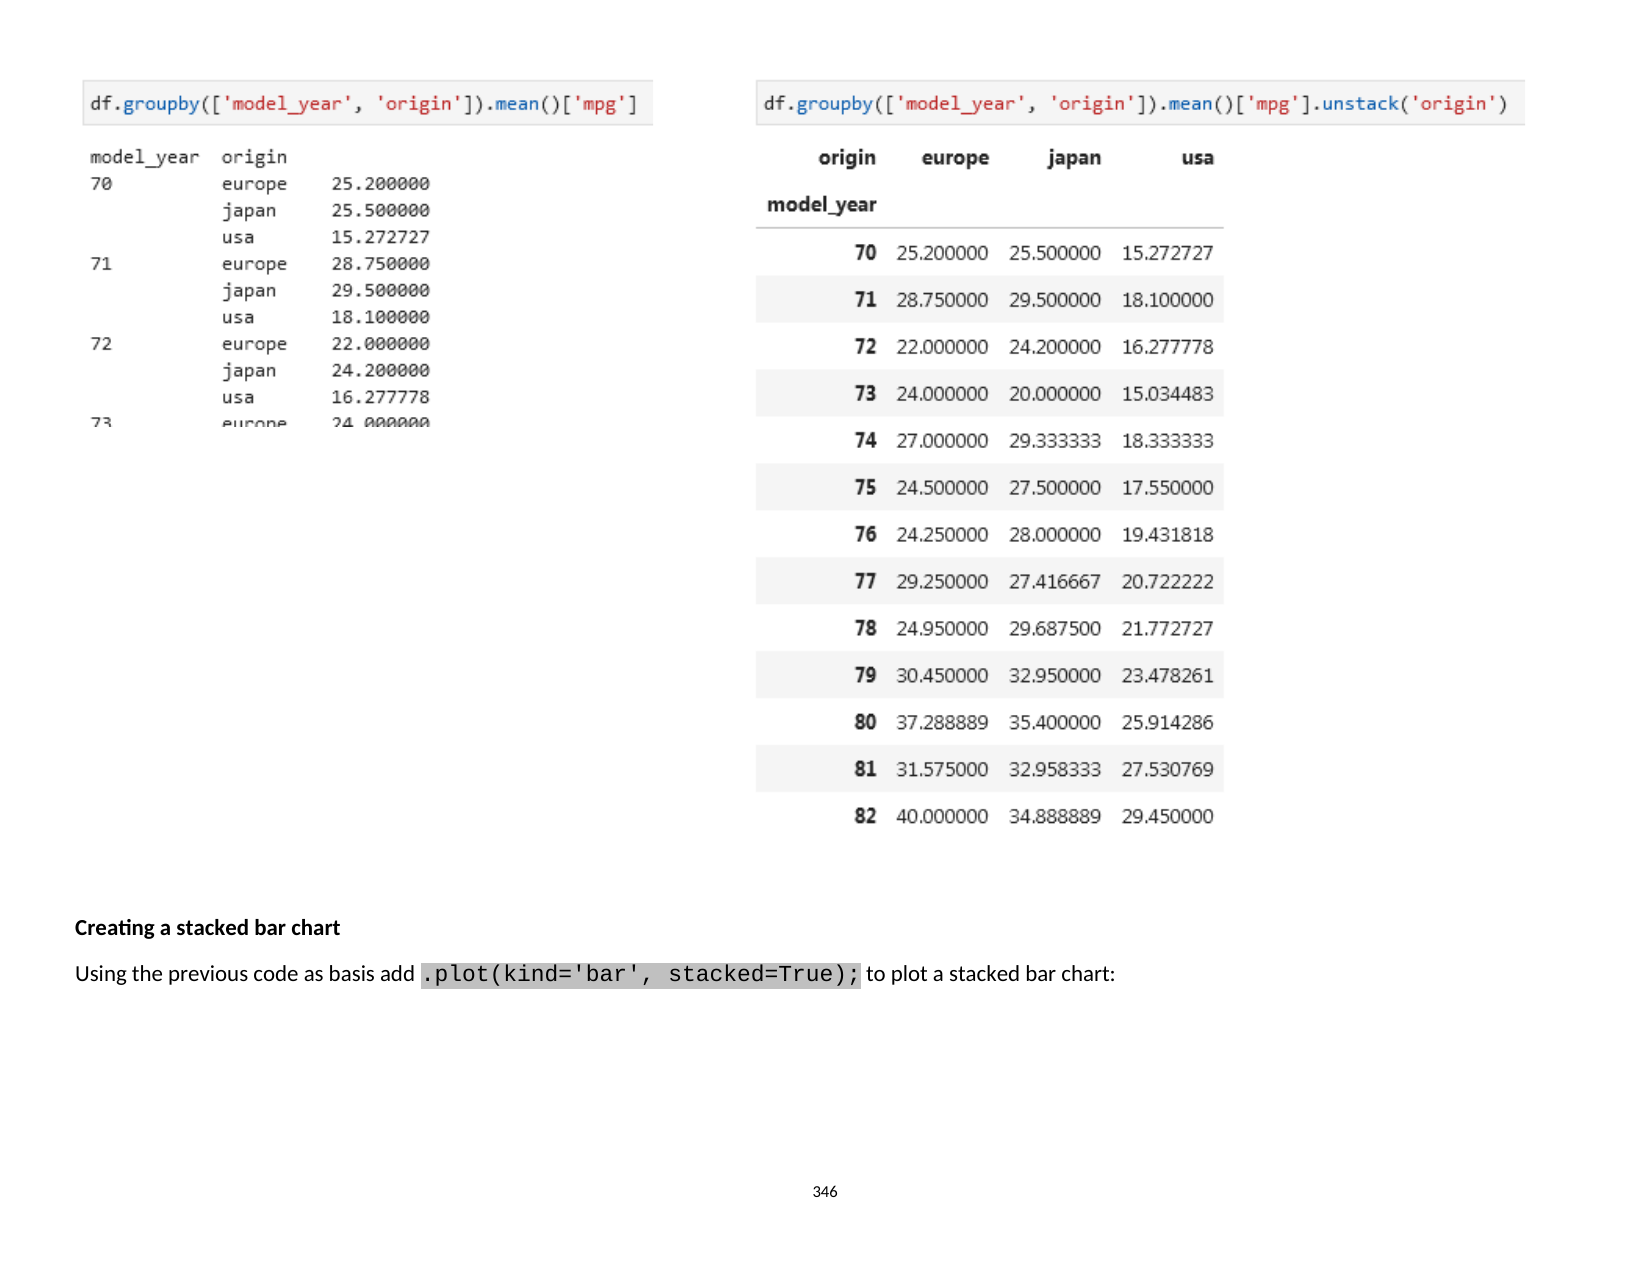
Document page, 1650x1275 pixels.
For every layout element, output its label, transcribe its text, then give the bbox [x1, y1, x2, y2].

picture [750, 75, 1525, 847]
picture [75, 75, 654, 427]
text Creating a stacked bar chart [75, 913, 1575, 941]
text Using the previous code as basis add .plot(kind='bar', stacked=True); to plot a stacked bar chart: [75, 959, 1575, 989]
